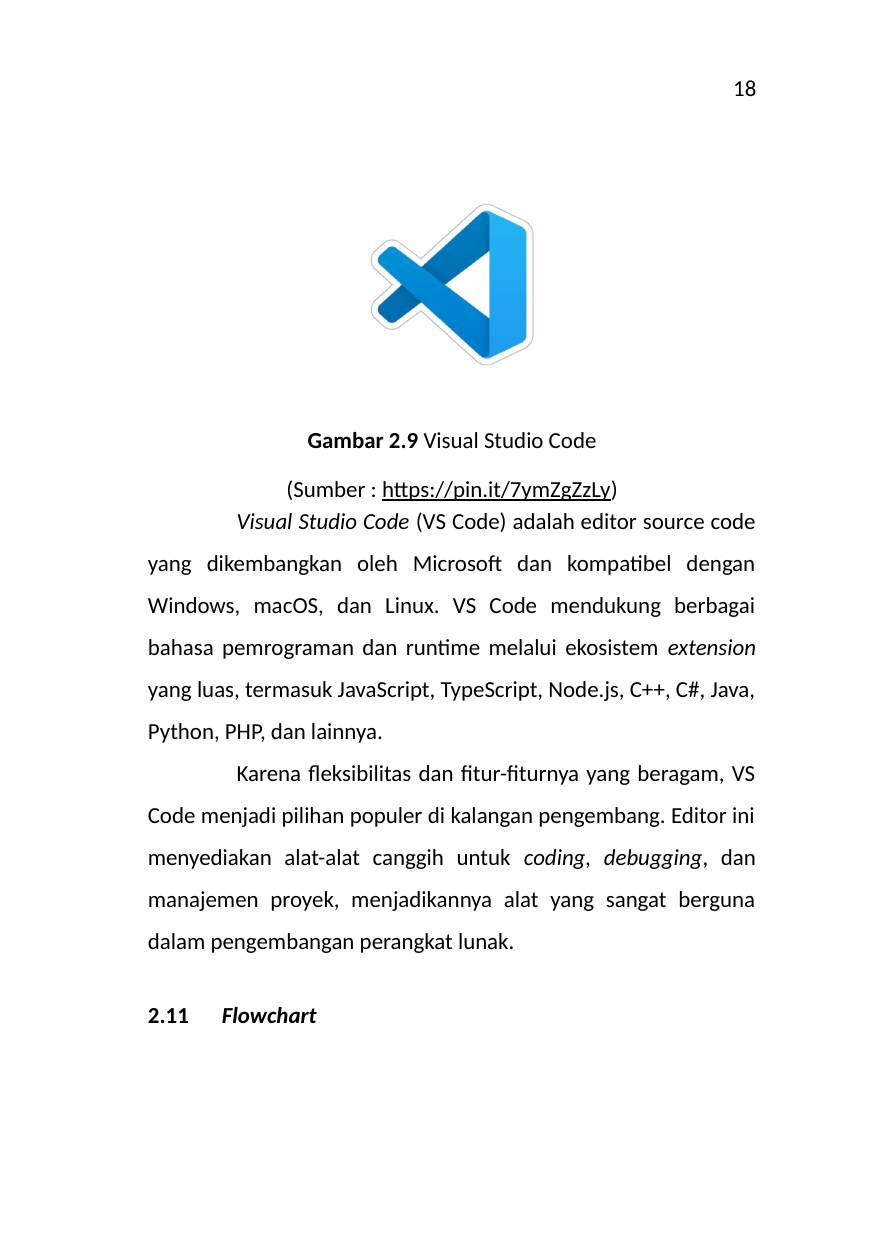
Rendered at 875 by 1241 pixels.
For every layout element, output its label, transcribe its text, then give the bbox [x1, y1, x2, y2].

text Karena fleksibilitas dan fitur-fiturnya yang beragam, VS Code menjadi pilihan populer di kalangan pengembang. Editor ini menyediakan alat-alat canggih untuk coding, debugging, dan manajemen proyek, menjadikannya alat yang sangat berguna dalam pengembangan perangkat lunak. [148, 759, 756, 955]
text Gambar 2.9 Visual Studio Code [148, 426, 756, 454]
subtitle Flowchart [148, 1001, 756, 1029]
picture [314, 147, 589, 422]
text (Sumber : https://pin.it/7ymZgZzLy) [148, 475, 756, 503]
text Visual Studio Code (VS Code) adalah editor source code yang dikembangkan oleh Microsoft dan kompatibel dengan Windows, macOS, dan Linux. VS Code mendukung berbagai bahasa pemrograman dan runtime melalui ekosistem extension yang luas, termasuk JavaScript, TypeScript, Node.js, C++, C#, Java, Python, PHP, dan lainnya. [148, 507, 756, 745]
